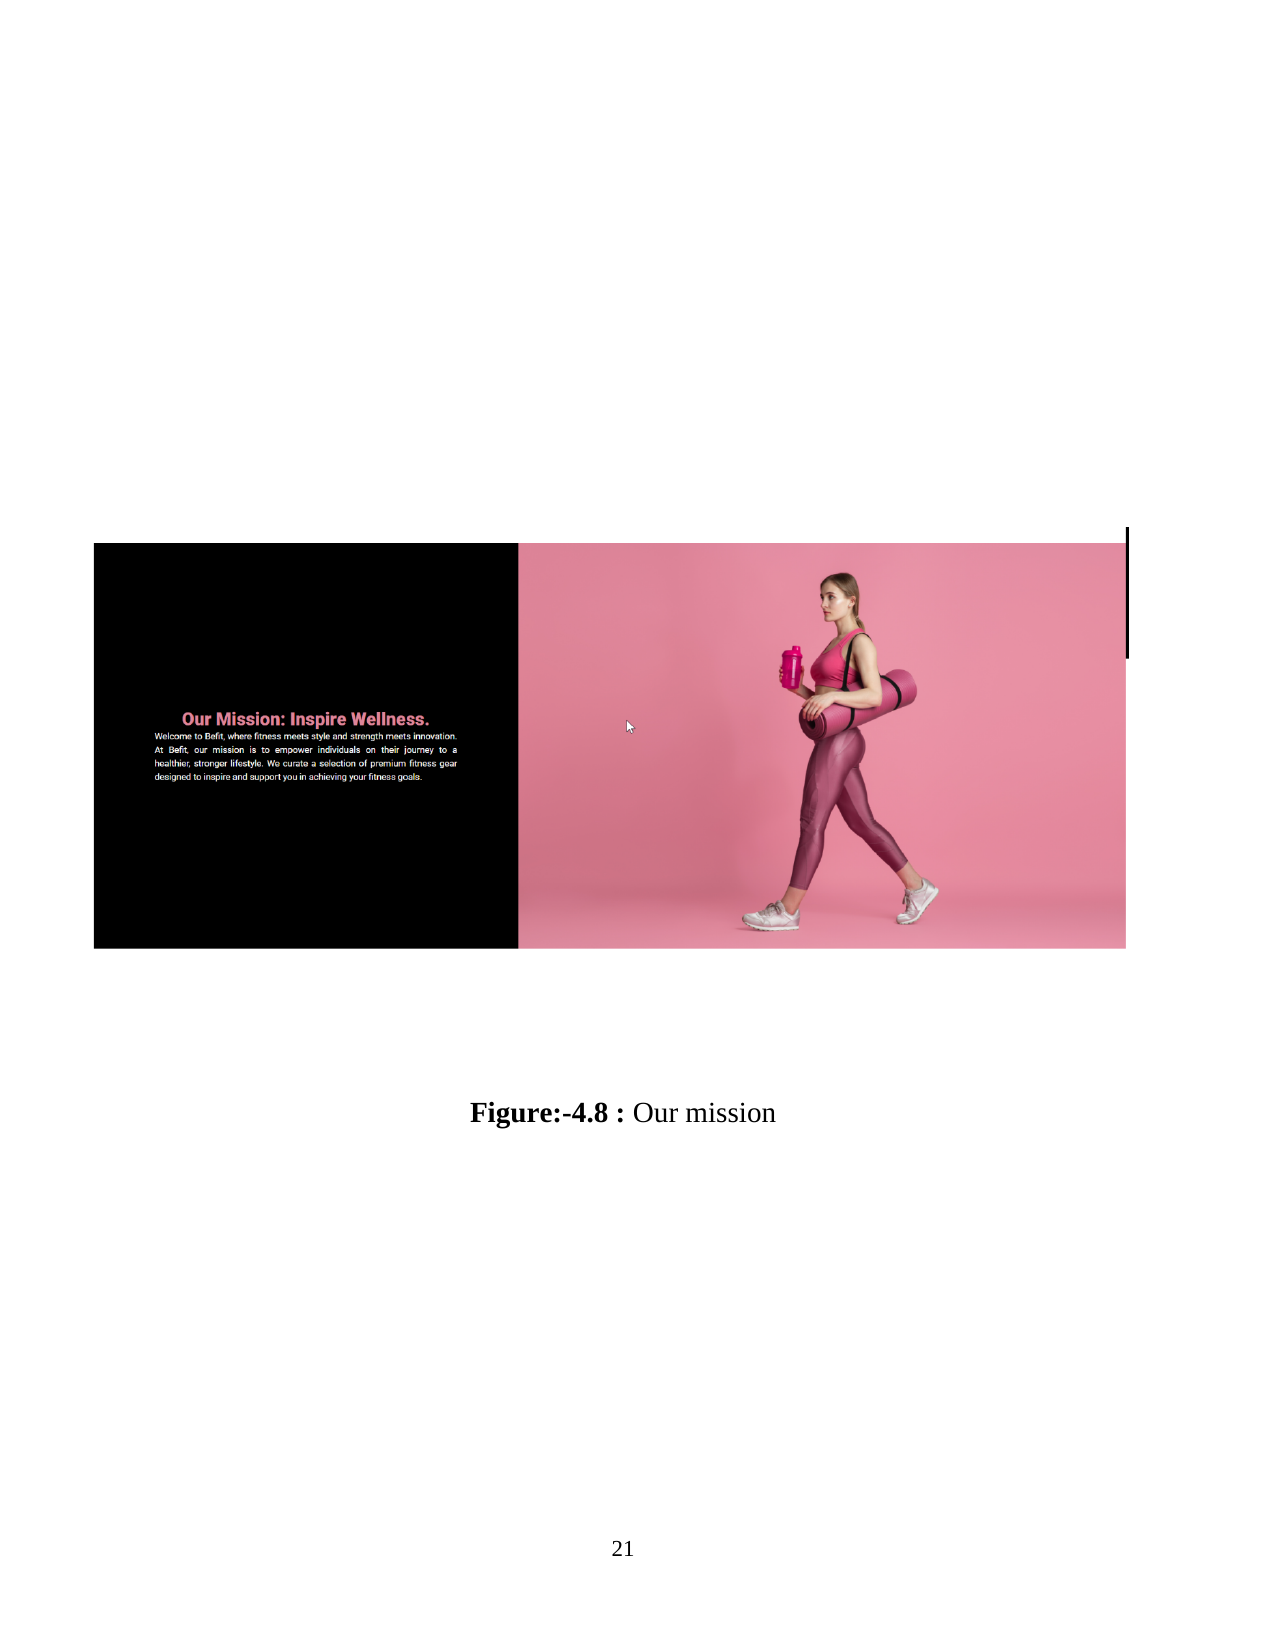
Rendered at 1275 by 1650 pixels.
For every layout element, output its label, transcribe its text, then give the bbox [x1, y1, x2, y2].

text Figure:-4.8 : Our mission [94, 1095, 1152, 1129]
picture [93, 527, 1129, 963]
